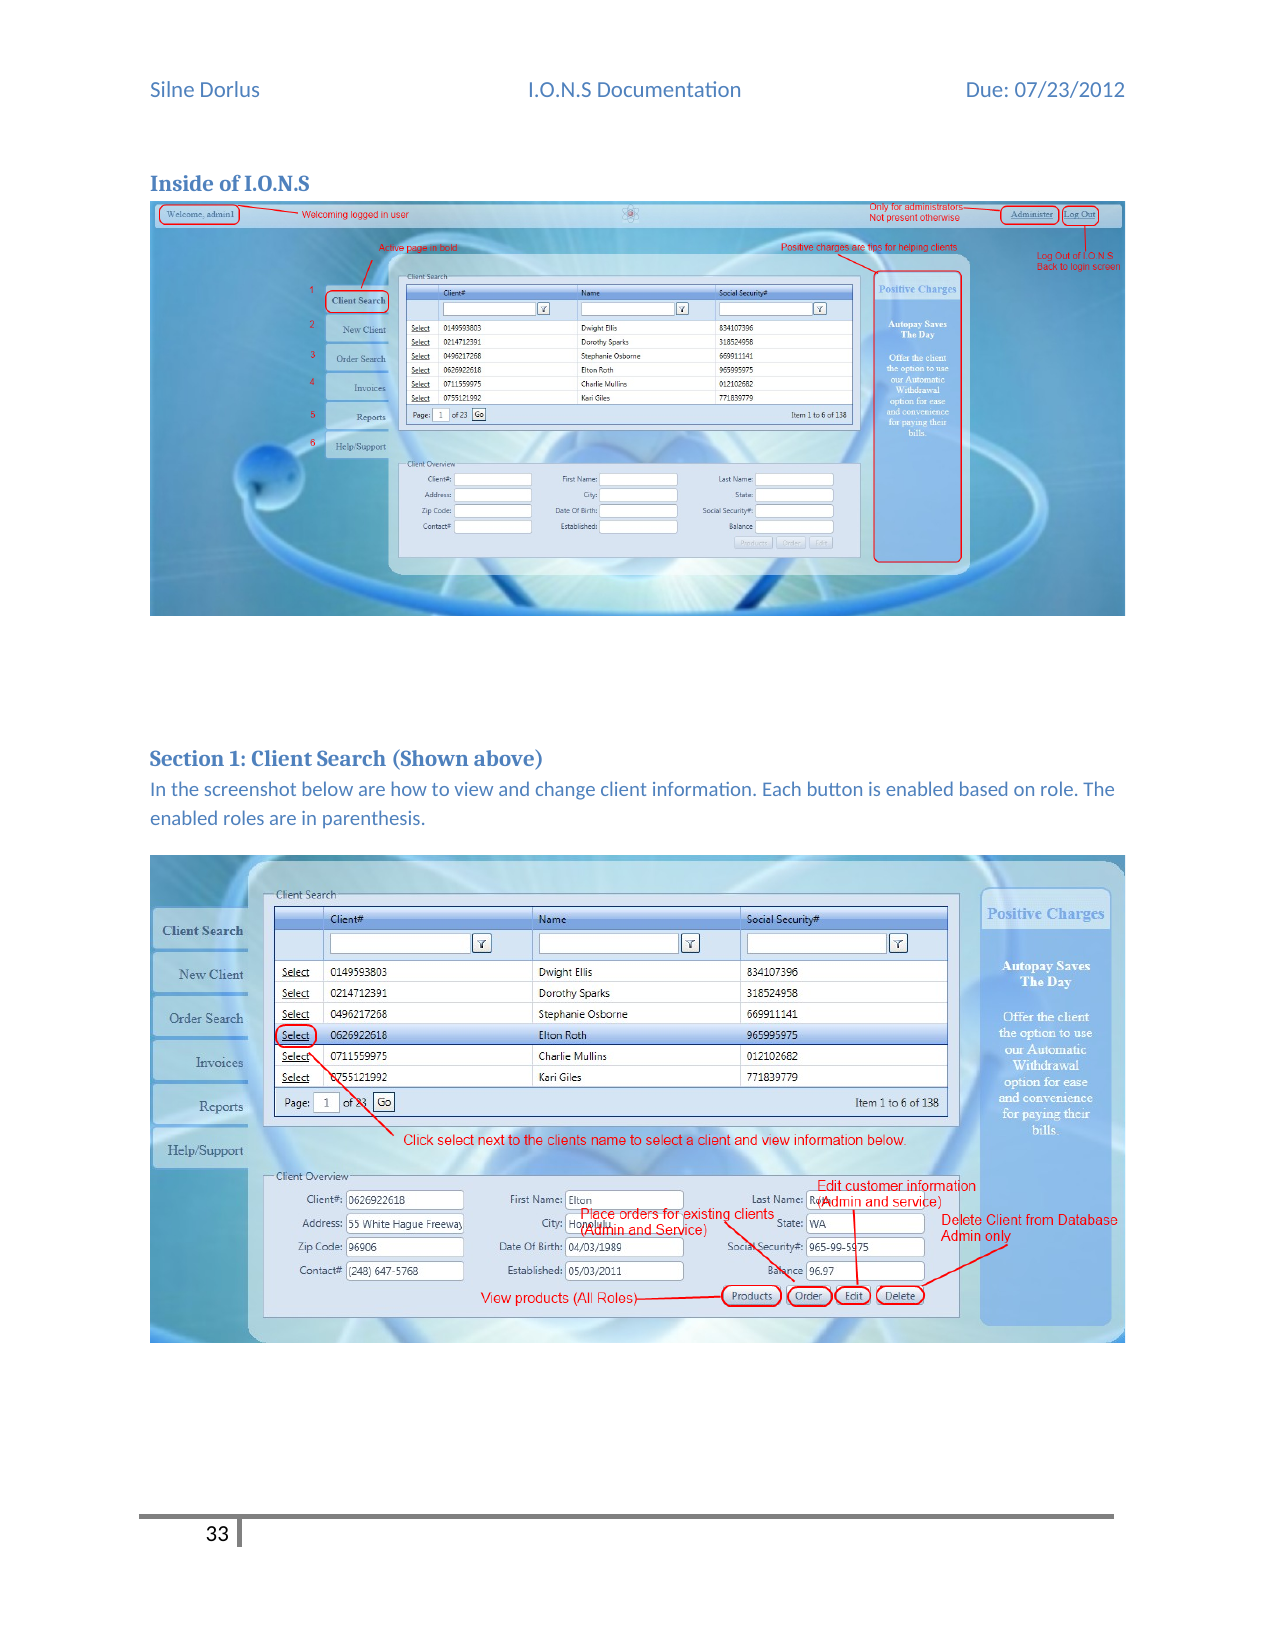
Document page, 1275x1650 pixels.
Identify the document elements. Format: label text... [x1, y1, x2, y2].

subtitle Inside of I.O.N.S [150, 171, 1125, 197]
text In the screenshot below are how to view and change client information. Each button is enabled based on role. The enabled roles are in parenthesis. [150, 776, 1125, 831]
subtitle Section 1: Client Search (Shown above) [150, 746, 1125, 772]
picture [150, 201, 1125, 616]
picture [150, 855, 1125, 1343]
